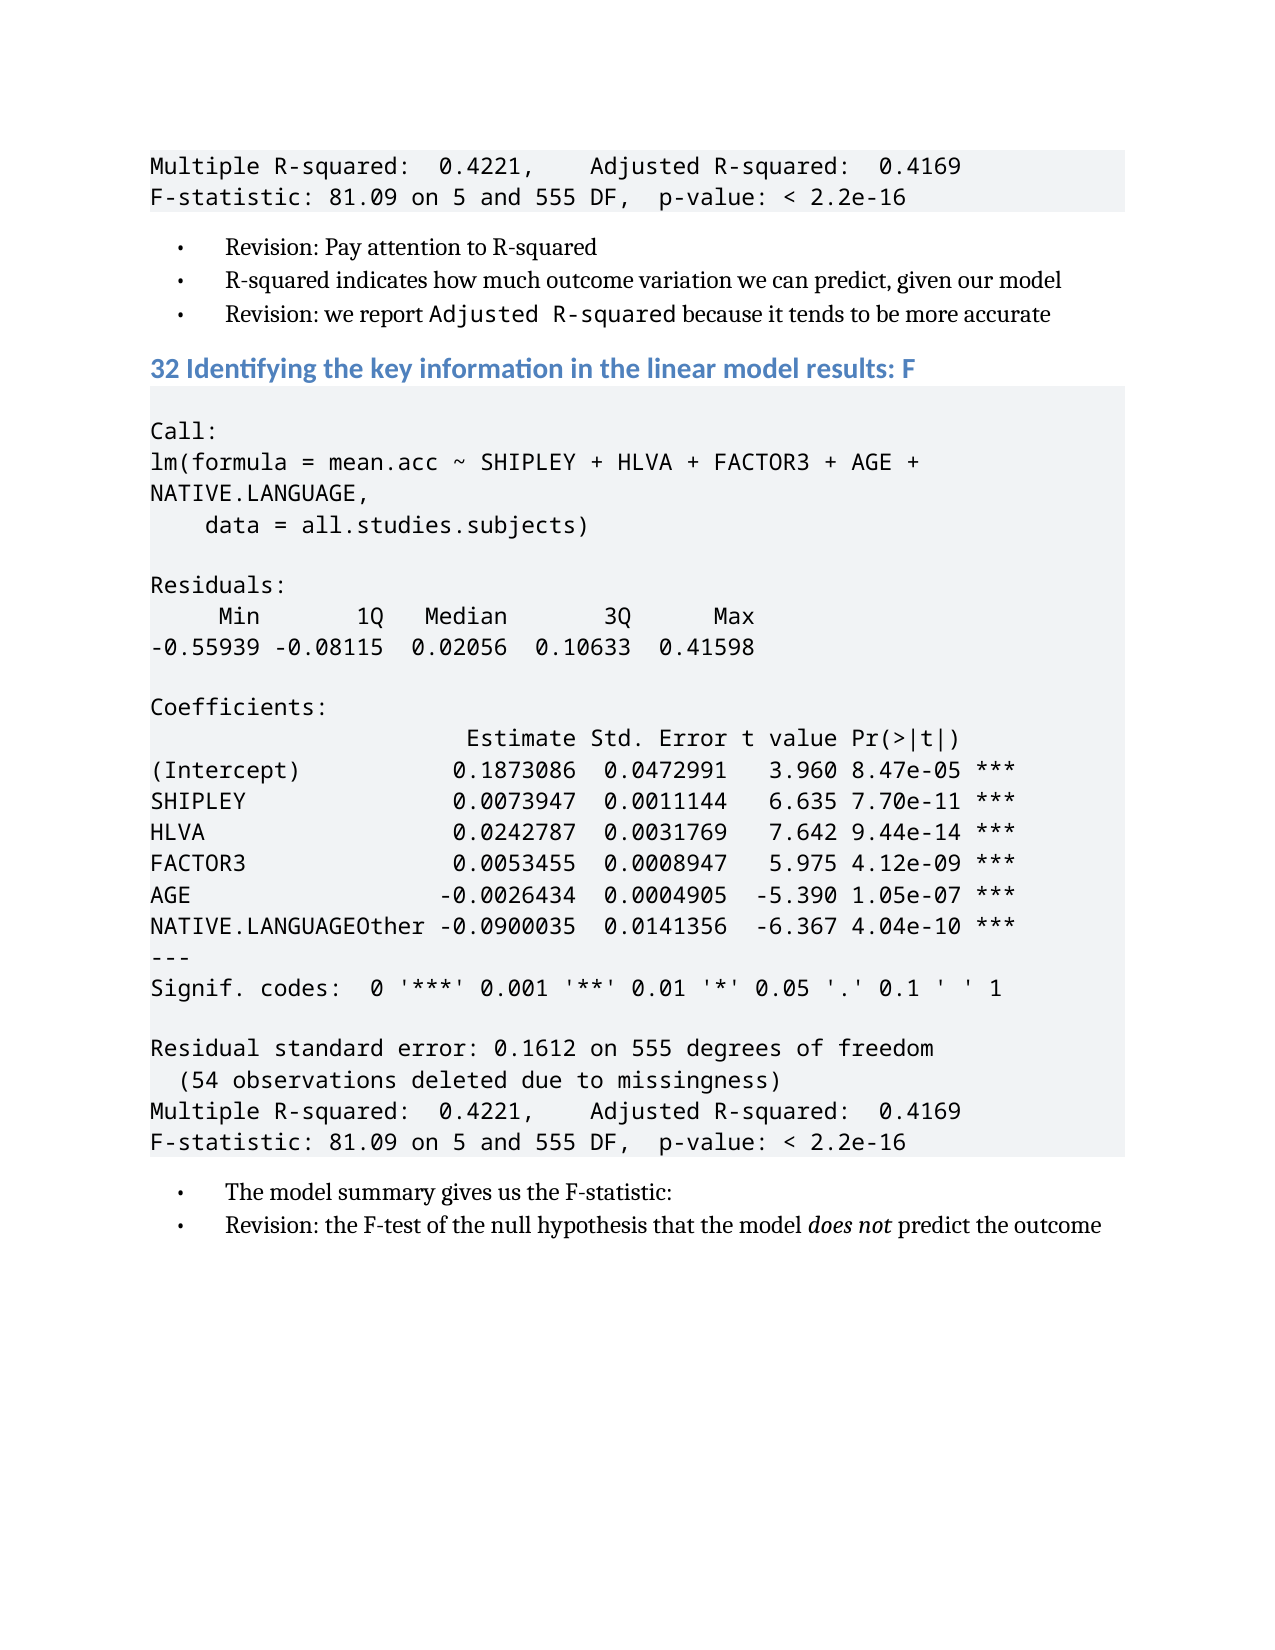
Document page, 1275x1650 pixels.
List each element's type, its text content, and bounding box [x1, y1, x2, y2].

list The model summary gives us the F-statistic: [175, 1178, 1125, 1207]
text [150, 150, 1125, 212]
list Revision: the F-test of the null hypothesis that the model does not predict the outcome [175, 1211, 1125, 1239]
list R-squared indicates how much outcome variation we can predict, given our model [175, 266, 1125, 294]
list Revision: Pay attention to R-squared [175, 233, 1125, 262]
subtitle 32 Identifying the key information in the linear model results: F [150, 350, 1125, 386]
list Revision: we report Adjusted R-squared because it tends to be more accurate [175, 298, 1125, 329]
